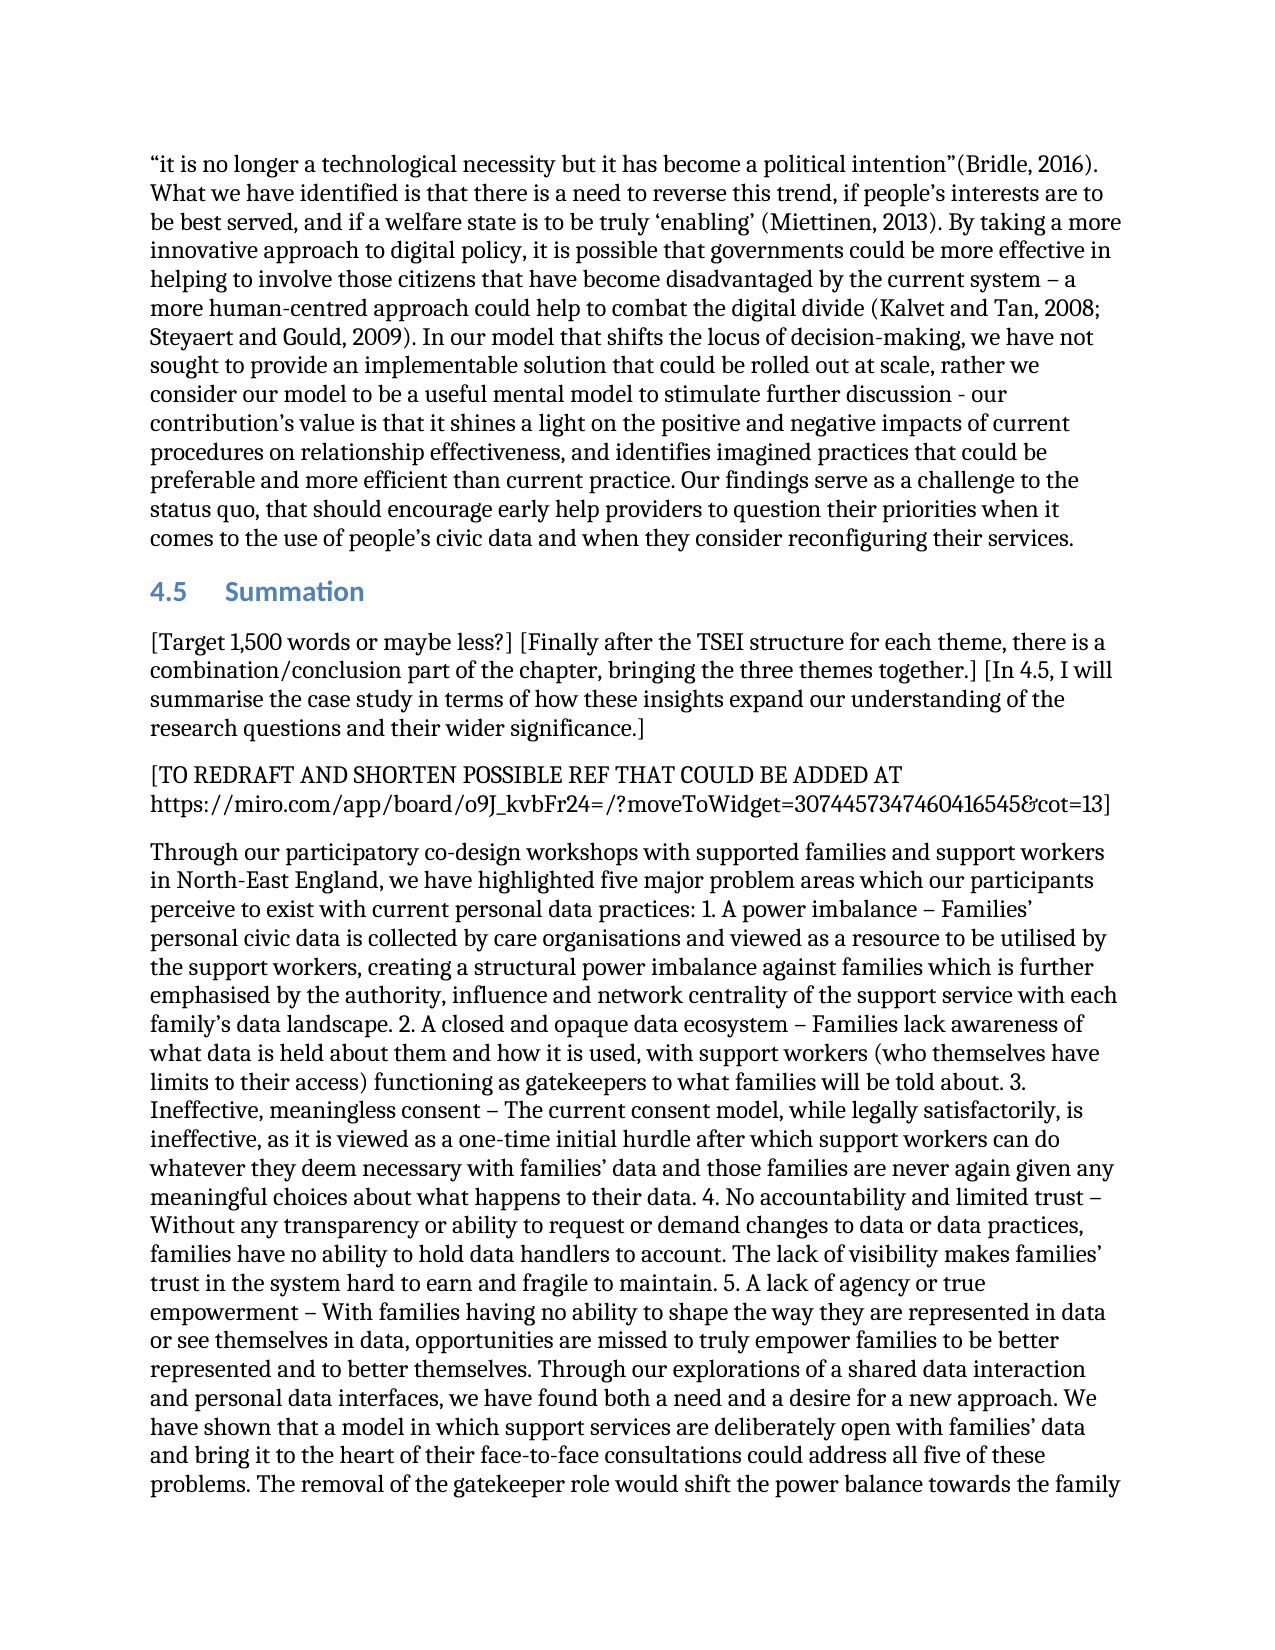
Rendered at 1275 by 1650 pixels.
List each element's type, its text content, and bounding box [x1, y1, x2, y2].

text [TO REDRAFT AND SHORTEN POSSIBLE REF THAT COULD BE ADDED AT https://miro.com/app/board/o9J_kvbFr24=/?moveToWidget=3074457347460416545&cot=13] [150, 761, 1125, 819]
text [Target 1,500 words or maybe less?] [Finally after the TSEI structure for each theme, there is a combination/conclusion part of the chapter, bringing the three themes together.] [In 4.5, I will summarise the case study in terms of how these insights expand our understanding of the research questions and their wider significance.] [150, 628, 1125, 743]
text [150, 838, 1125, 1499]
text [150, 150, 1125, 552]
subtitle 4.5 Summation [150, 573, 1125, 609]
